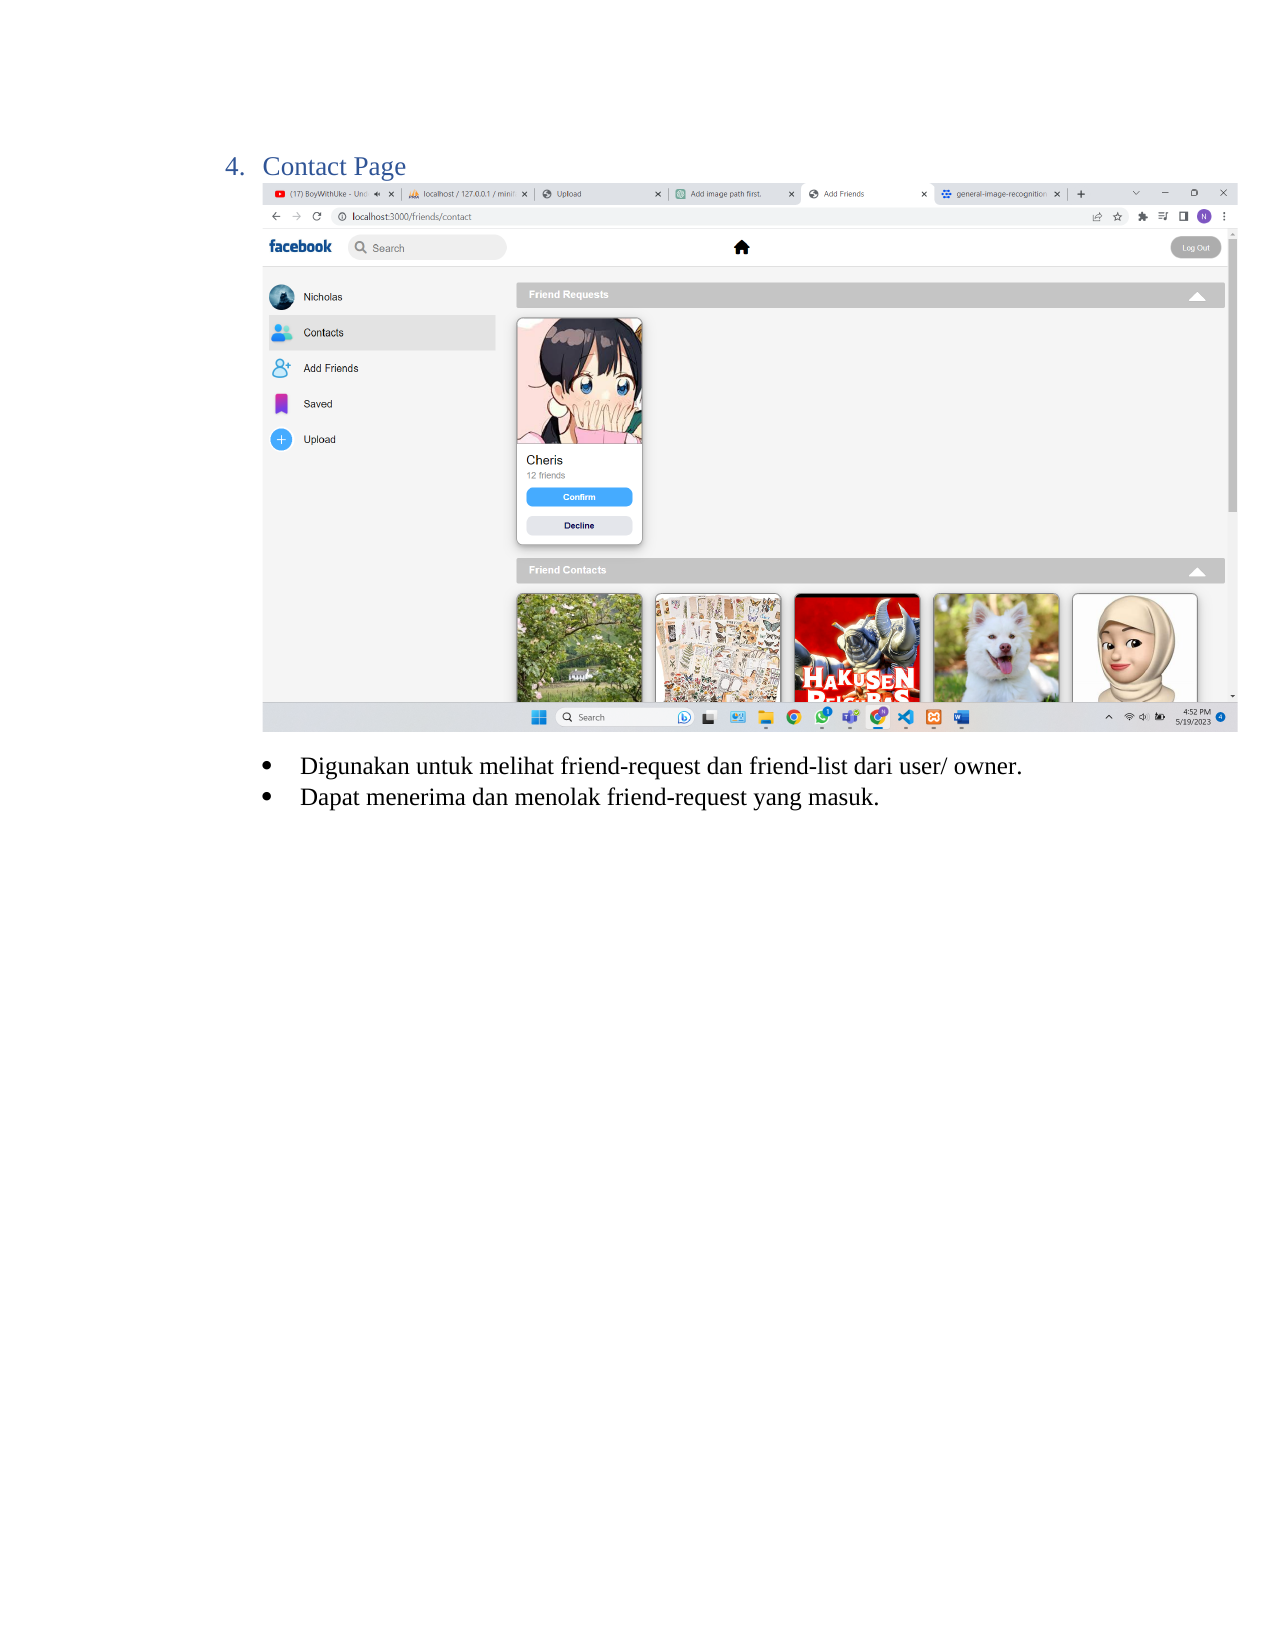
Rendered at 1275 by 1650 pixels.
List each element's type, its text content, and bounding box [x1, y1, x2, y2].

list Digunakan untuk melihat friend-request dan friend-list dari user/ owner. [262, 751, 1125, 780]
picture [262, 183, 1238, 732]
subtitle Contact Page [225, 150, 1125, 181]
list Dapat menerima dan menolak friend-request yang masuk. [262, 782, 1125, 811]
